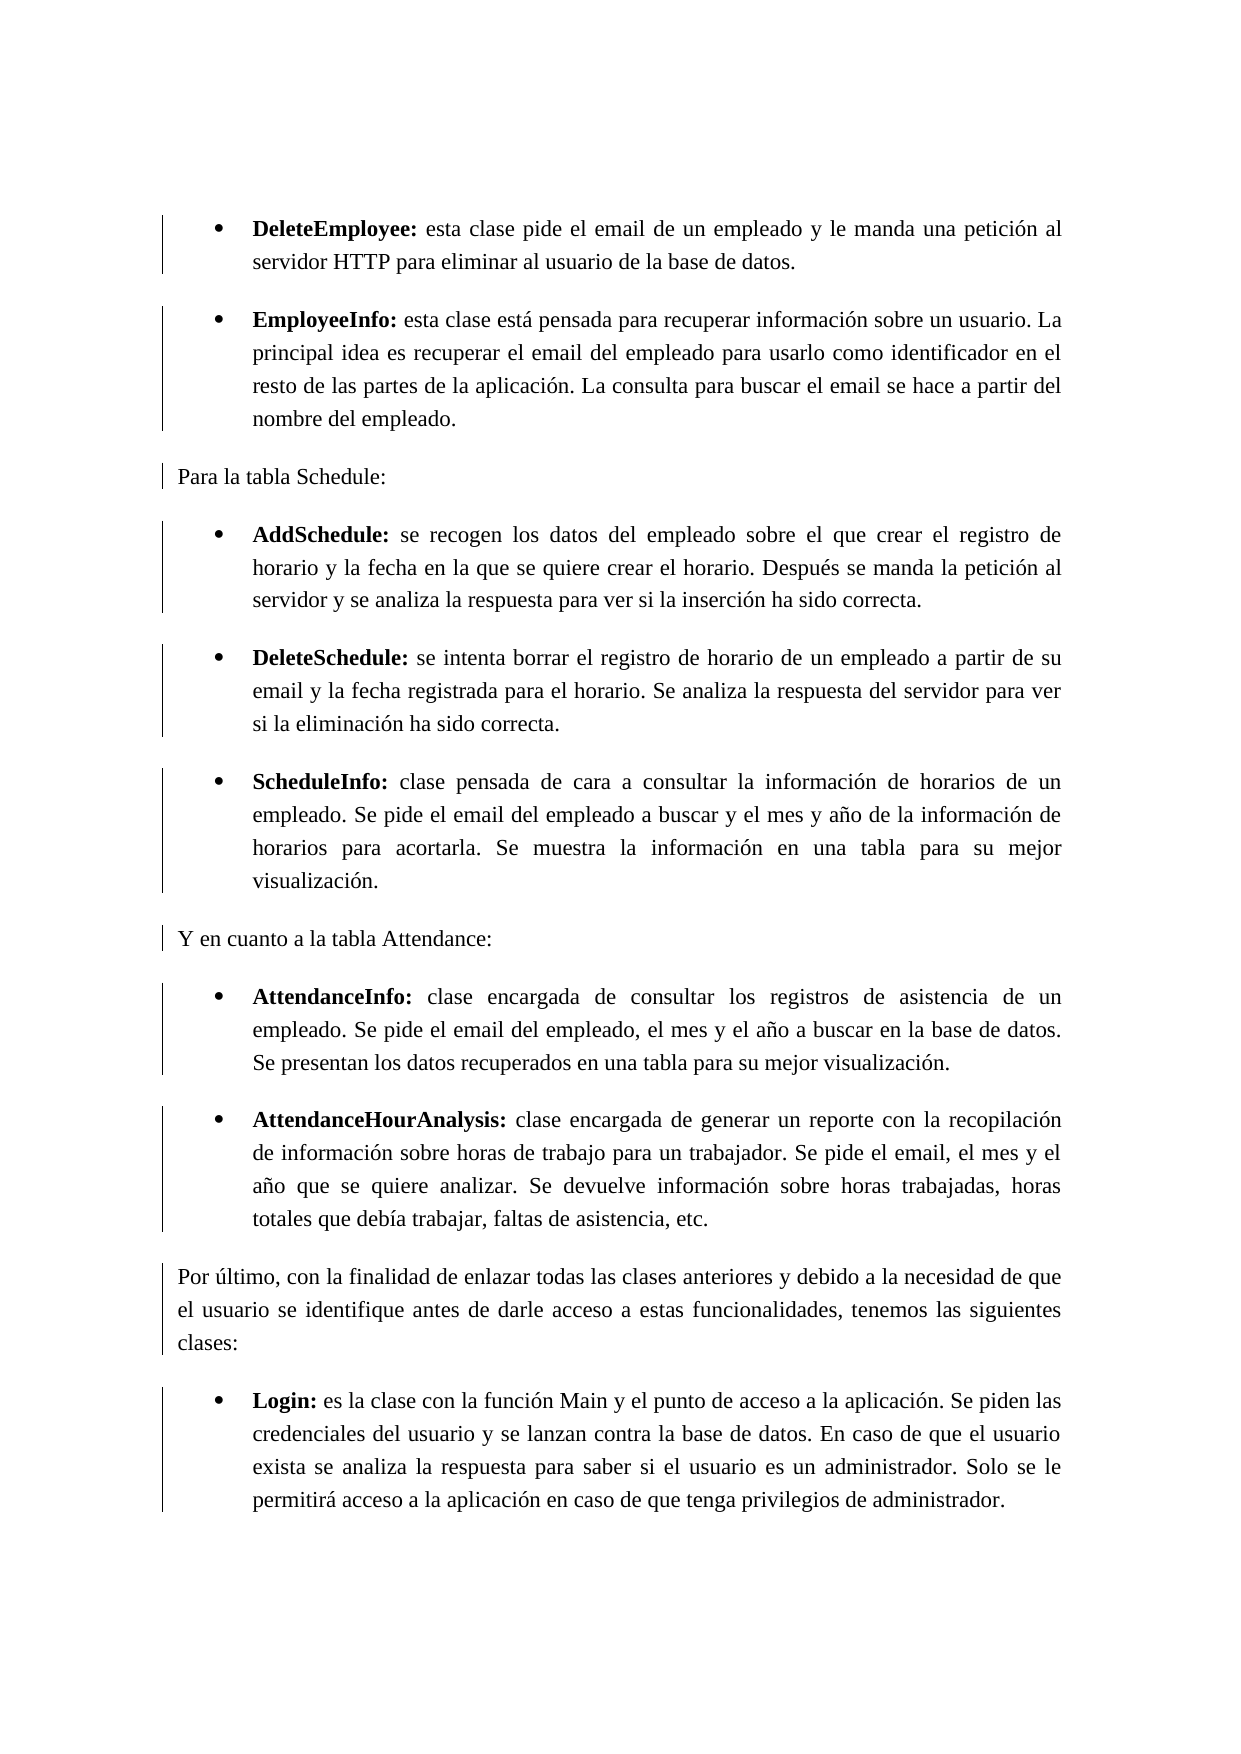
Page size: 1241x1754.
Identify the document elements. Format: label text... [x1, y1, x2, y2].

list EmployeeInfo: esta clase está pensada para recuperar información sobre un usuario. La principal idea es recuperar el email del empleado para usarlo como identificador en el resto de las partes de la aplicación. La consulta para buscar el email se hace a partir del nombre del empleado. [215, 306, 1063, 431]
list Login: es la clase con la función Main y el punto de acceso a la aplicación. Se piden las credenciales del usuario y se lanzan contra la base de datos. En caso de que el usuario exista se analiza la respuesta para saber si el usuario es un administrador. Solo se le permitirá acceso a la aplicación en caso de que tenga privilegios de administrador. [215, 1387, 1063, 1512]
list DeleteEmployee: esta clase pide el email de un empleado y le manda una petición al servidor HTTP para eliminar al usuario de la base de datos. [215, 215, 1063, 274]
text Para la tabla Schedule: [177, 463, 1063, 489]
list AttendanceHourAnalysis: clase encargada de generar un reporte con la recopilación de información sobre horas de trabajo para un trabajador. Se pide el email, el mes y el año que se quiere analizar. Se devuelve información sobre horas trabajadas, horas totales que debía trabajar, faltas de asistencia, etc. [215, 1106, 1063, 1232]
list DeleteSchedule: se intenta borrar el registro de horario de un empleado a partir de su email y la fecha registrada para el horario. Se analiza la respuesta del servidor para ver si la eliminación ha sido correcta. [215, 644, 1063, 737]
text Y en cuanto a la tabla Attendance: [177, 925, 1063, 951]
list AddSchedule: se recogen los datos del empleado sobre el que crear el registro de horario y la fecha en la que se quiere crear el horario. Después se manda la petición al servidor y se analiza la respuesta para ver si la inserción ha sido correcta. [215, 521, 1063, 613]
list AttendanceInfo: clase encargada de consultar los registros de asistencia de un empleado. Se pide el email del empleado, el mes y el año a buscar en la base de datos. Se presentan los datos recuperados en una tabla para su mejor visualización. [215, 983, 1063, 1075]
list ScheduleInfo: clase pensada de cara a consultar la información de horarios de un empleado. Se pide el email del empleado a buscar y el mes y año de la información de horarios para acortarla. Se muestra la información en una tabla para su mejor visualización. [215, 768, 1063, 893]
text Por último, con la finalidad de enlazar todas las clases anteriores y debido a la necesidad de que el usuario se identifique antes de darle acceso a estas funcionalidades, tenemos las siguientes clases: [177, 1263, 1063, 1355]
